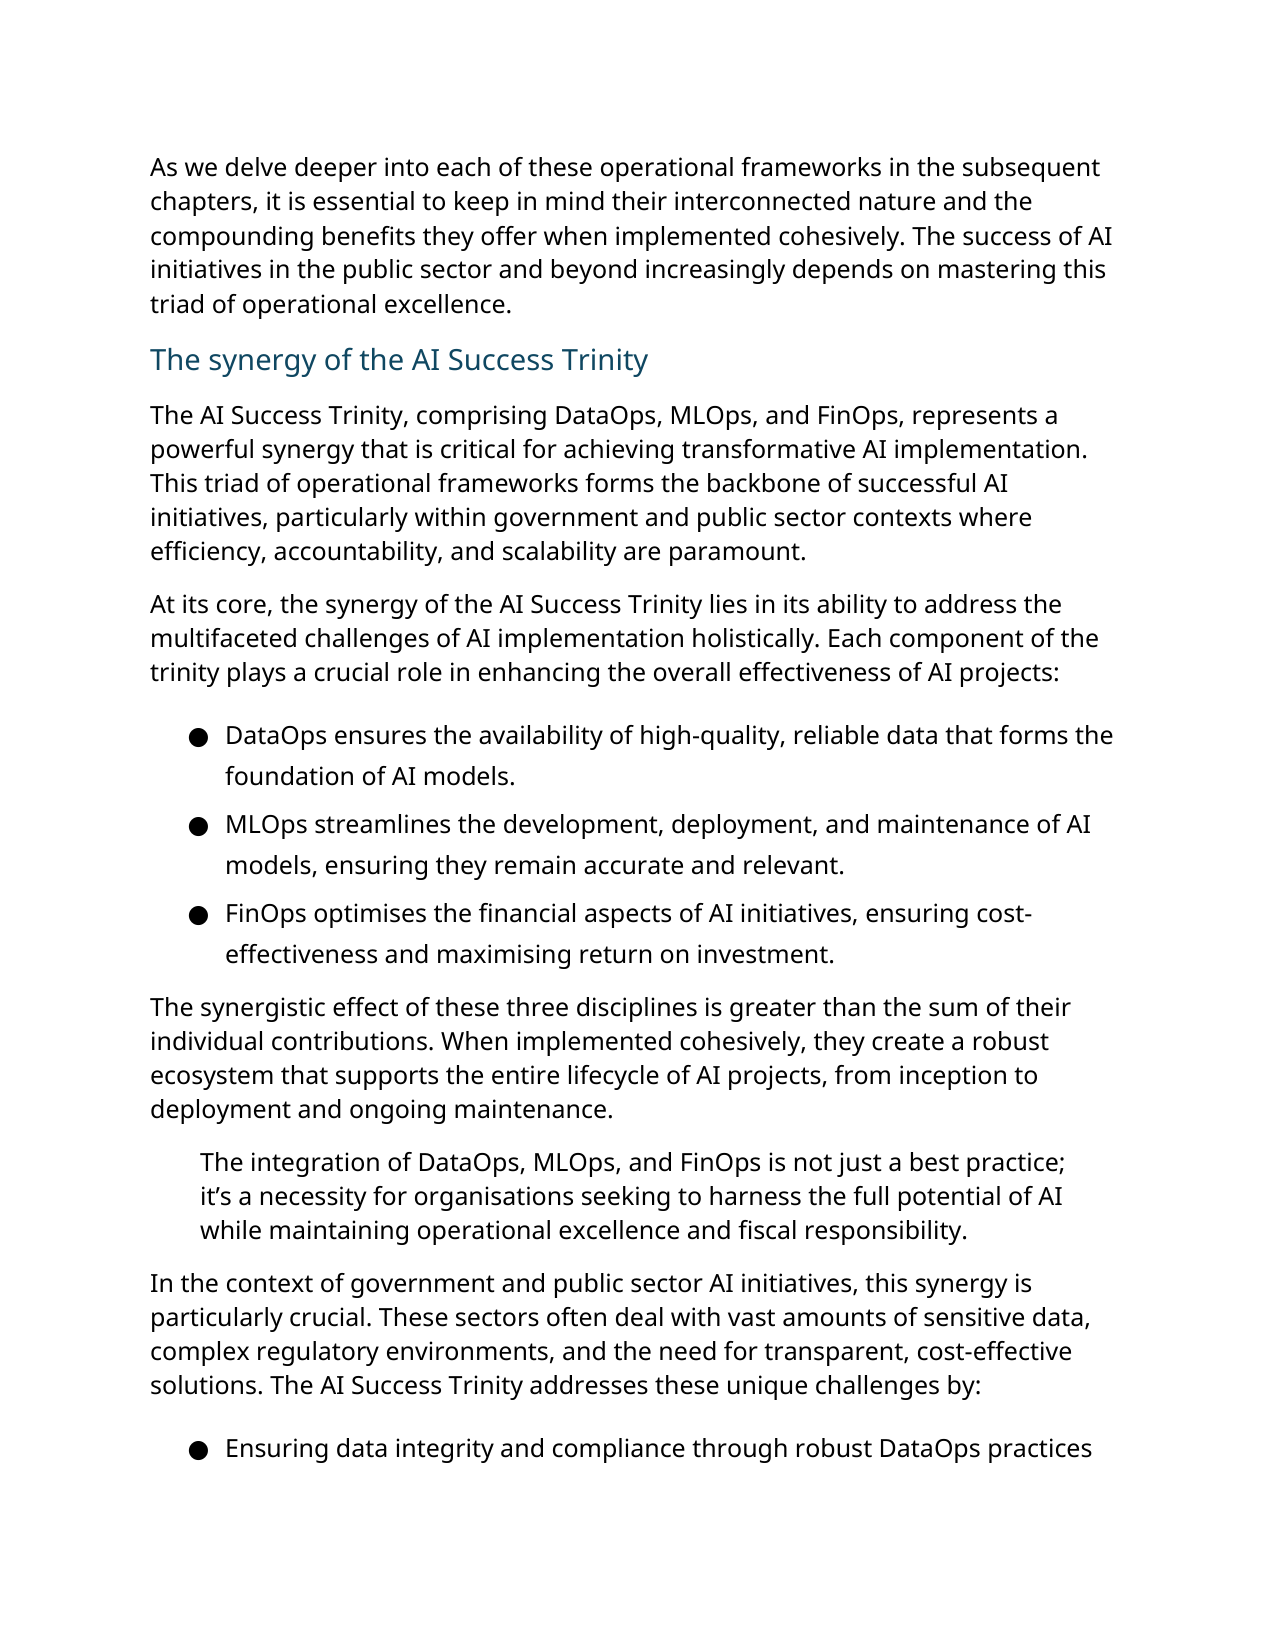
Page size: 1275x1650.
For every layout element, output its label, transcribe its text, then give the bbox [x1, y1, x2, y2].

text In the context of government and public sector AI initiatives, this synergy is particularly crucial. These sectors often deal with vast amounts of sensitive data, complex regulatory environments, and the need for transparent, cost-effective solutions. The AI Success Trinity addresses these unique challenges by: [150, 1266, 1125, 1402]
text The synergistic effect of these three disciplines is greater than the sum of their individual contributions. When implemented cohesively, they create a robust ecosystem that supports the entire lifecycle of AI projects, from inception to deployment and ongoing maintenance. [150, 990, 1125, 1126]
text As we delve deeper into each of these operational frameworks in the subsequent chapters, it is essential to keep in mind their interconnected nature and the compounding benefits they offer when implemented cohesively. The success of AI initiatives in the public sector and beyond increasingly depends on mastering this triad of operational excellence. [150, 150, 1125, 320]
subtitle The synergy of the AI Success Trinity [150, 339, 1125, 379]
list Ensuring data integrity and compliance through robust DataOps practices [187, 1421, 1125, 1472]
list MLOps streamlines the development, deployment, and maintenance of AI models, ensuring they remain accurate and relevant. [187, 797, 1125, 882]
list DataOps ensures the availability of high-quality, reliable data that forms the foundation of AI models. [187, 707, 1125, 793]
text The integration of DataOps, MLOps, and FinOps is not just a best practice; it’s a necessity for organisations seeking to harness the full potential of AI while maintaining operational excellence and fiscal responsibility. [200, 1145, 1075, 1247]
list FinOps optimises the financial aspects of AI initiatives, ensuring cost-effectiveness and maximising return on investment. [187, 886, 1125, 971]
text At its core, the synergy of the AI Success Trinity lies in its ability to address the multifaceted challenges of AI implementation holistically. Each component of the trinity plays a crucial role in enhancing the overall effectiveness of AI projects: [150, 587, 1125, 689]
text The AI Success Trinity, comprising DataOps, MLOps, and FinOps, represents a powerful synergy that is critical for achieving transformative AI implementation. This triad of operational frameworks forms the backbone of successful AI initiatives, particularly within government and public sector contexts where efficiency, accountability, and scalability are paramount. [150, 397, 1125, 568]
